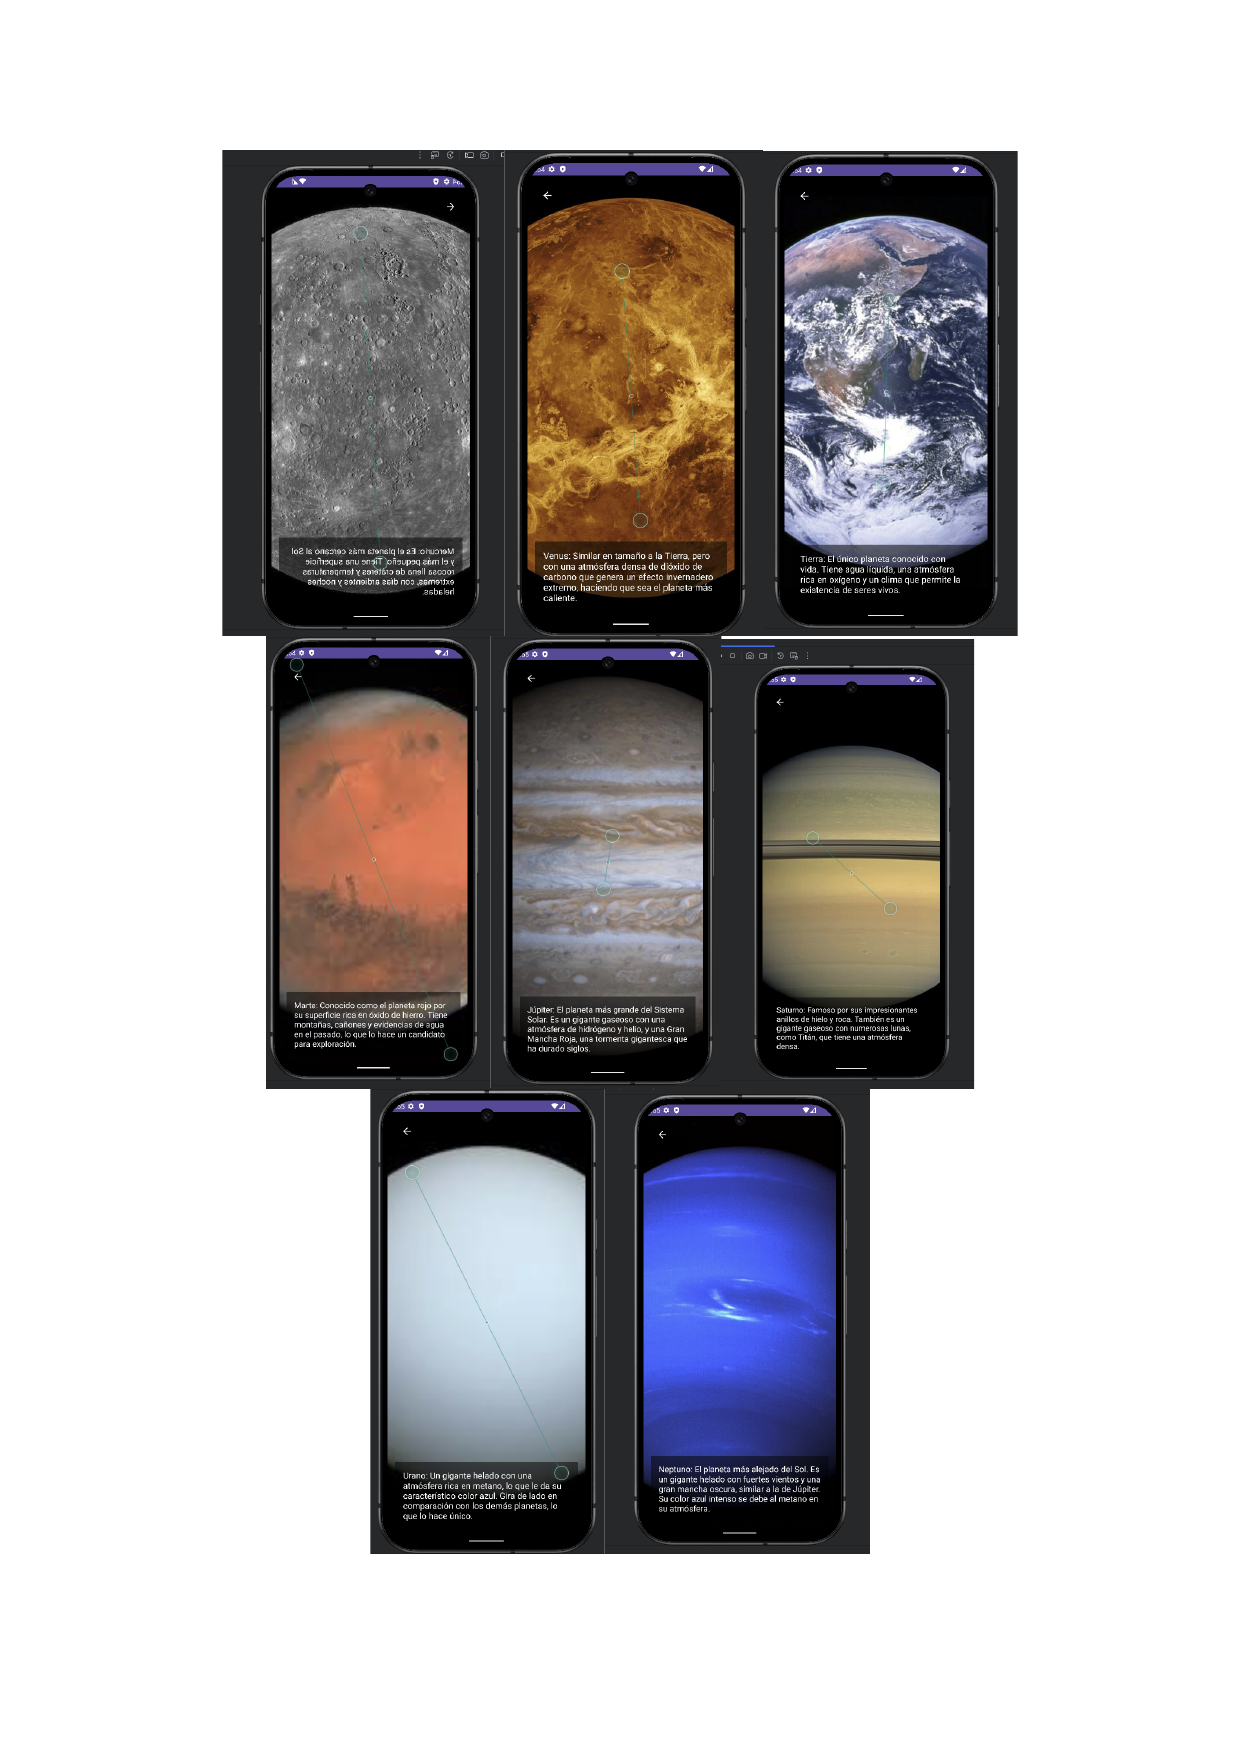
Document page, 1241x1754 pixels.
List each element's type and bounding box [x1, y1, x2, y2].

picture [222, 150, 1018, 1554]
